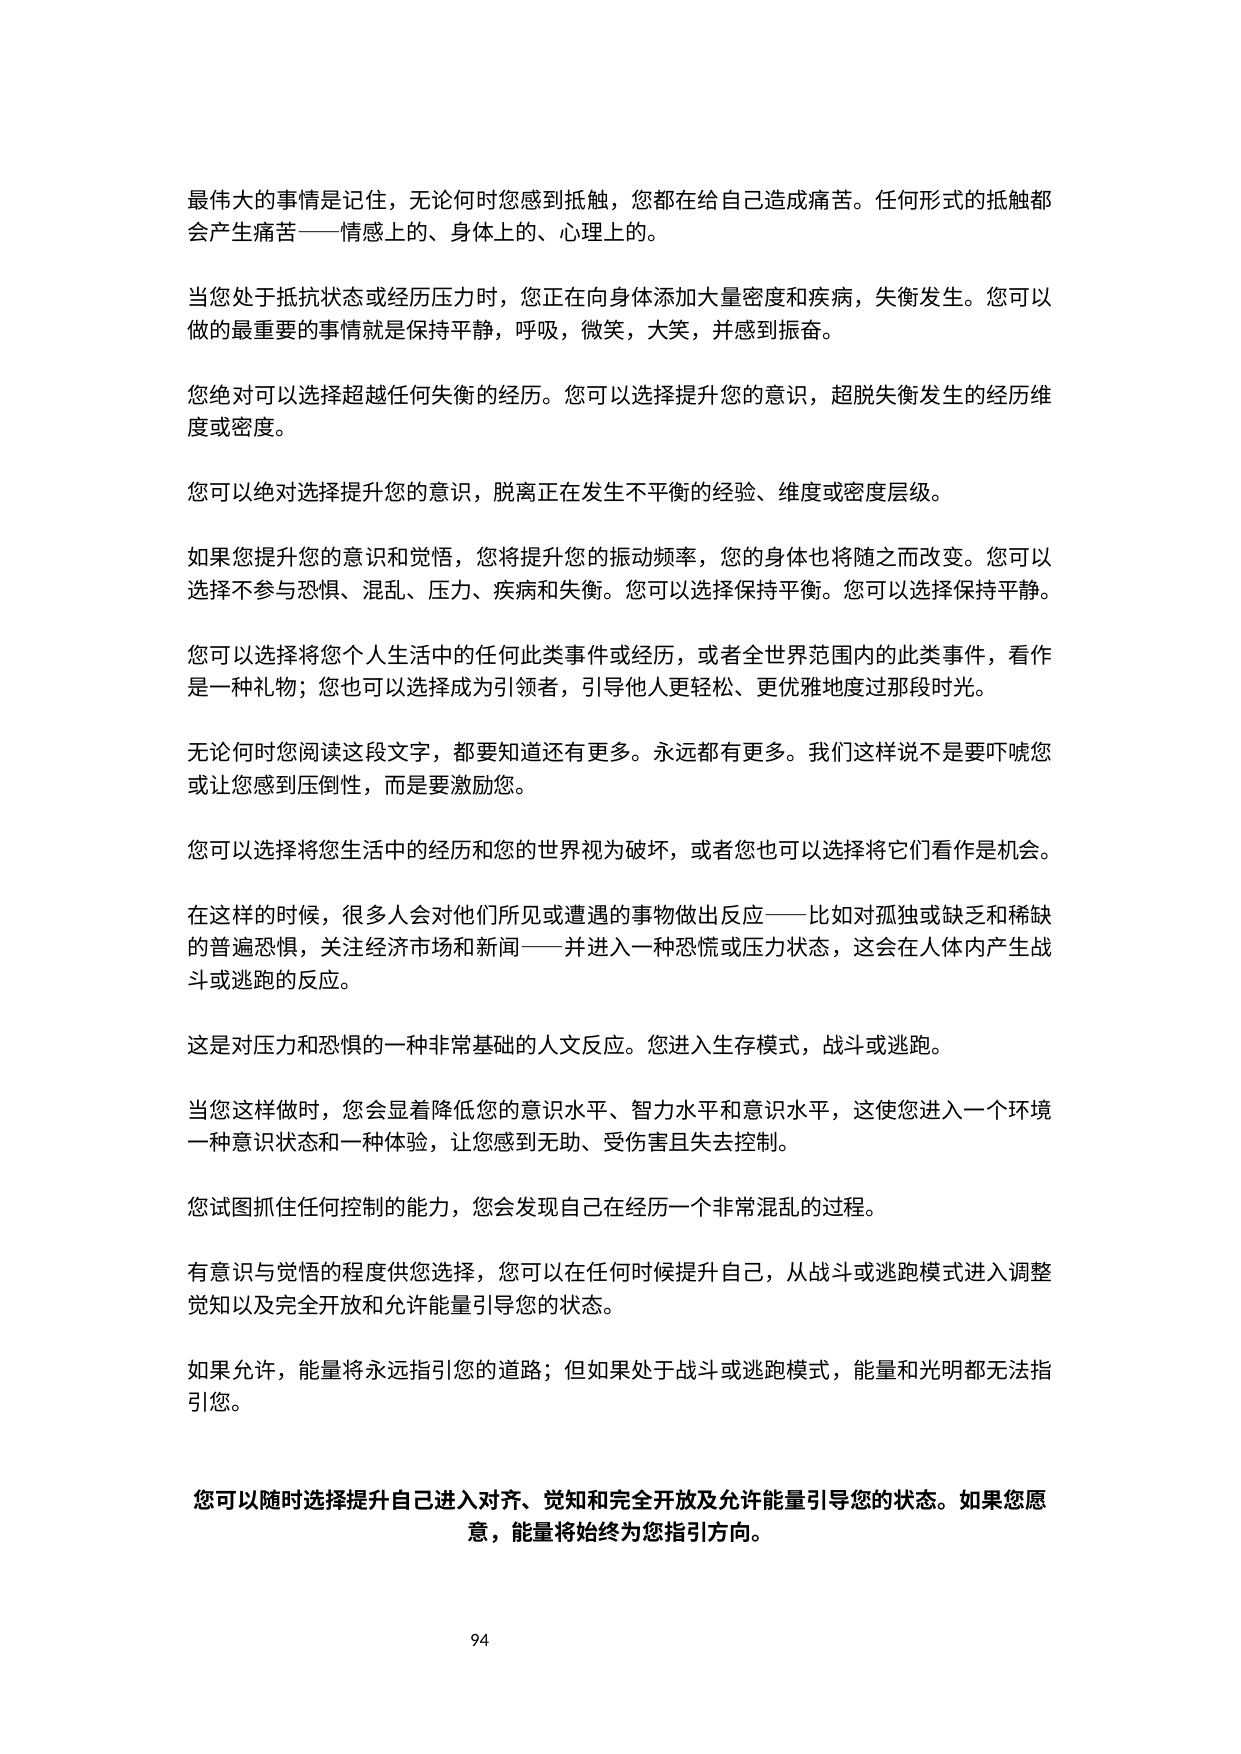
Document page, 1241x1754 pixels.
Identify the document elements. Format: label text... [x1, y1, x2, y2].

text 最伟大的事情是记住，无论何时您感到抵触，您都在给自己造成痛苦。任何形式的抵触都会产生痛苦——情感上的、身体上的、心理上的。 [187, 182, 1053, 247]
text 无论何时您阅读这段文字，都要知道还有更多。永远都有更多。我们这样说不是要吓唬您或让您感到压倒性，而是要激励您。 [187, 735, 1053, 800]
text 这是对压力和恐惧的一种非常基础的人文反应。您进入生存模式，战斗或逃跑。 [187, 1027, 1053, 1060]
text 您可以选择将您个人生活中的任何此类事件或经历，或者全世界范围内的此类事件，看作是一种礼物；您也可以选择成为引领者，引导他人更轻松、更优雅地度过那段时光。 [187, 637, 1053, 702]
text 您可以绝对选择提升您的意识，脱离正在发生不平衡的经验、维度或密度层级。 [187, 475, 1053, 507]
text 如果允许，能量将永远指引您的道路；但如果处于战斗或逃跑模式，能量和光明都无法指引您。 [187, 1352, 1053, 1417]
text 当您处于抵抗状态或经历压力时，您正在向身体添加大量密度和疾病，失衡发生。您可以做的最重要的事情就是保持平静，呼吸，微笑，大笑，并感到振奋。 [187, 280, 1053, 345]
text 在这样的时候，很多人会对他们所见或遭遇的事物做出反应——比如对孤独或缺乏和稀缺的普遍恐惧，关注经济市场和新闻——并进入一种恐慌或压力状态，这会在人体内产生战斗或逃跑的反应。 [187, 897, 1053, 995]
text 您试图抓住任何控制的能力，您会发现自己在经历一个非常混乱的过程。 [187, 1190, 1053, 1222]
text 您绝对可以选择超越任何失衡的经历。您可以选择提升您的意识，超脱失衡发生的经历维度或密度。 [187, 377, 1053, 442]
text 您可以随时选择提升自己进入对齐、觉知和完全开放及允许能量引导您的状态。如果您愿意，能量将始终为您指引方向。 [187, 1482, 1053, 1547]
text 您可以选择将您生活中的经历和您的世界视为破坏，或者您也可以选择将它们看作是机会。 [187, 832, 1053, 865]
text 有意识与觉悟的程度供您选择，您可以在任何时候提升自己，从战斗或逃跑模式进入调整、觉知以及完全开放和允许能量引导您的状态。 [187, 1255, 1053, 1320]
text 如果您提升您的意识和觉悟，您将提升您的振动频率，您的身体也将随之而改变。您可以选择不参与恐惧、混乱、压力、疾病和失衡。您可以选择保持平衡。您可以选择保持平静。 [187, 540, 1053, 605]
text 当您这样做时，您会显着降低您的意识水平、智力水平和意识水平，这使您进入一个环境，一种意识状态和一种体验，让您感到无助、受伤害且失去控制。 [187, 1092, 1053, 1157]
